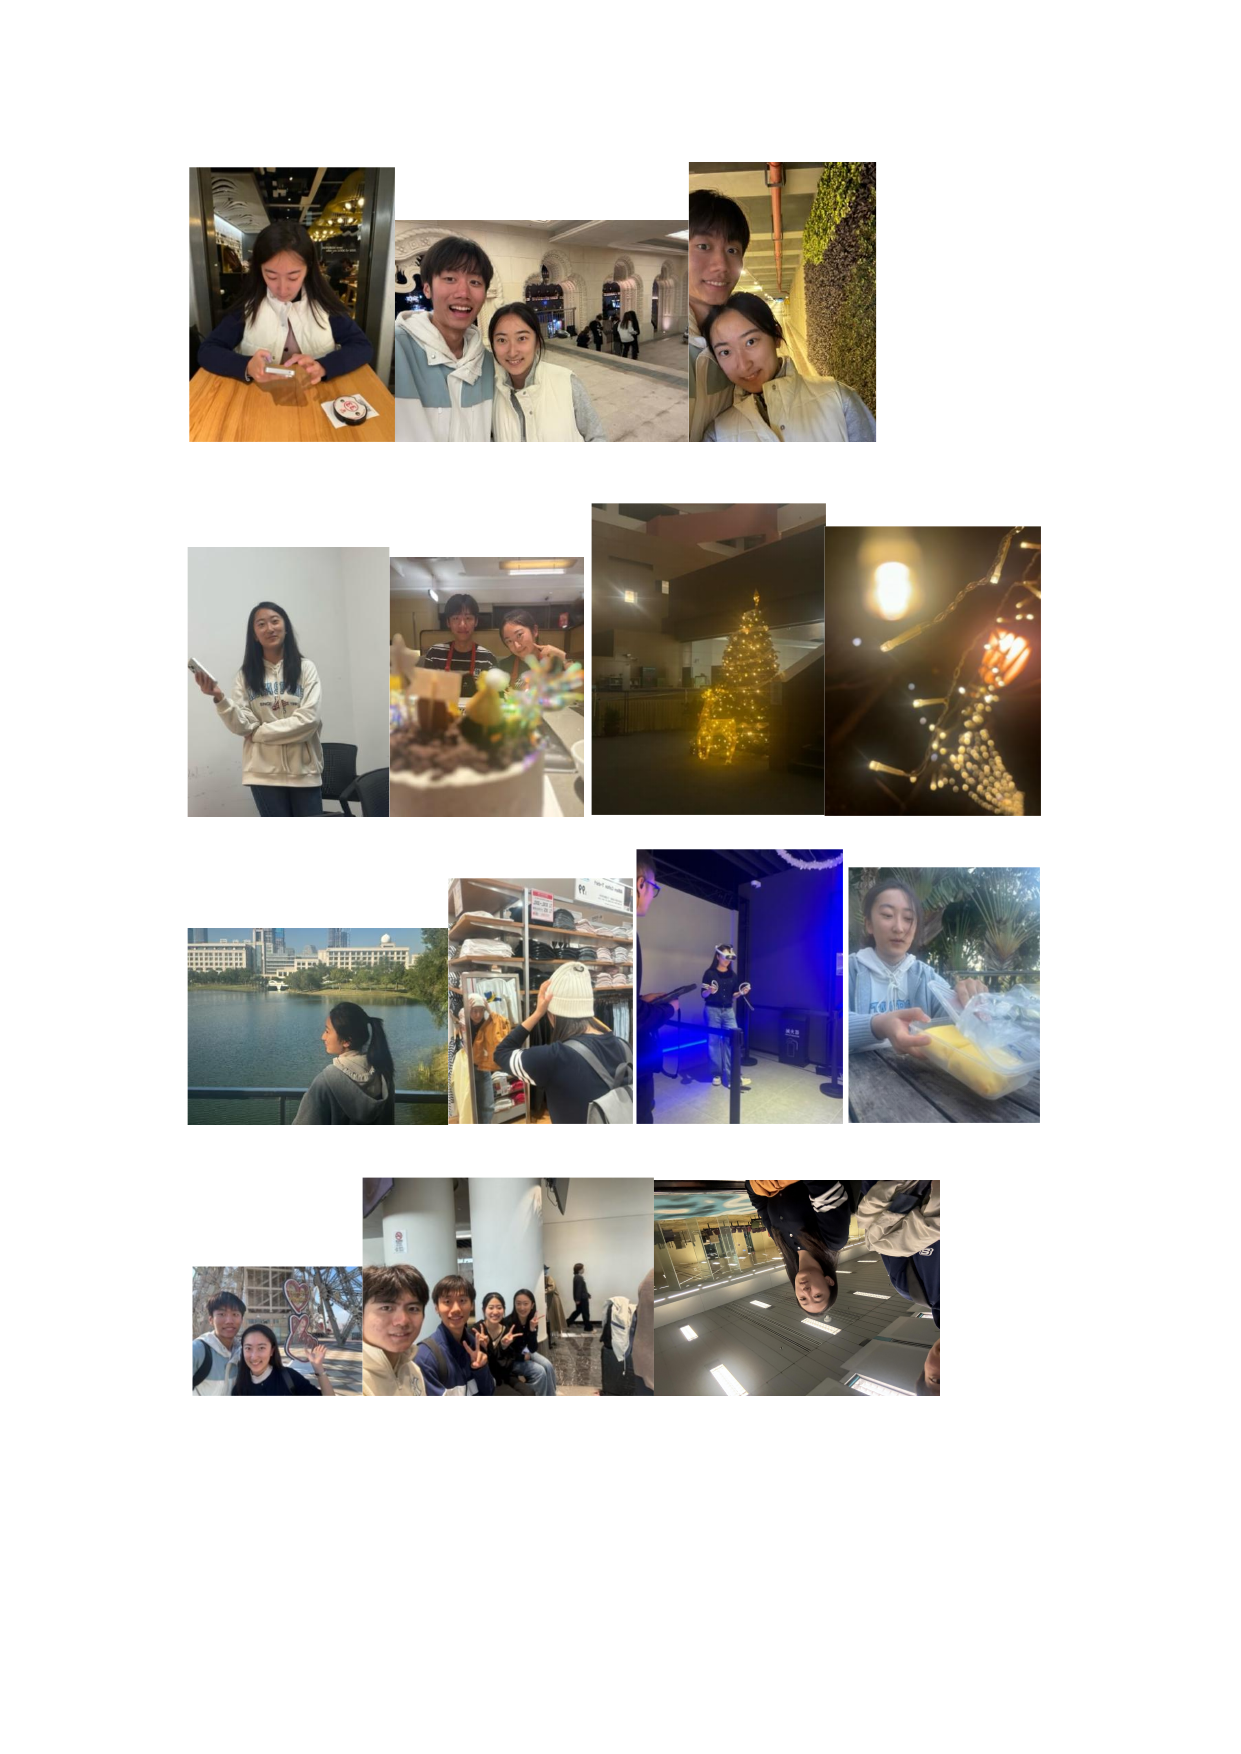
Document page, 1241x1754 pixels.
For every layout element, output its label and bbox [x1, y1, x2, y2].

picture [825, 527, 1041, 815]
picture [637, 850, 843, 1123]
picture [187, 547, 584, 817]
picture [193, 1267, 362, 1395]
picture [449, 879, 632, 1123]
picture [190, 162, 877, 442]
picture [592, 504, 826, 814]
picture [187, 928, 449, 1125]
picture [849, 868, 1039, 1122]
picture [363, 1178, 940, 1396]
